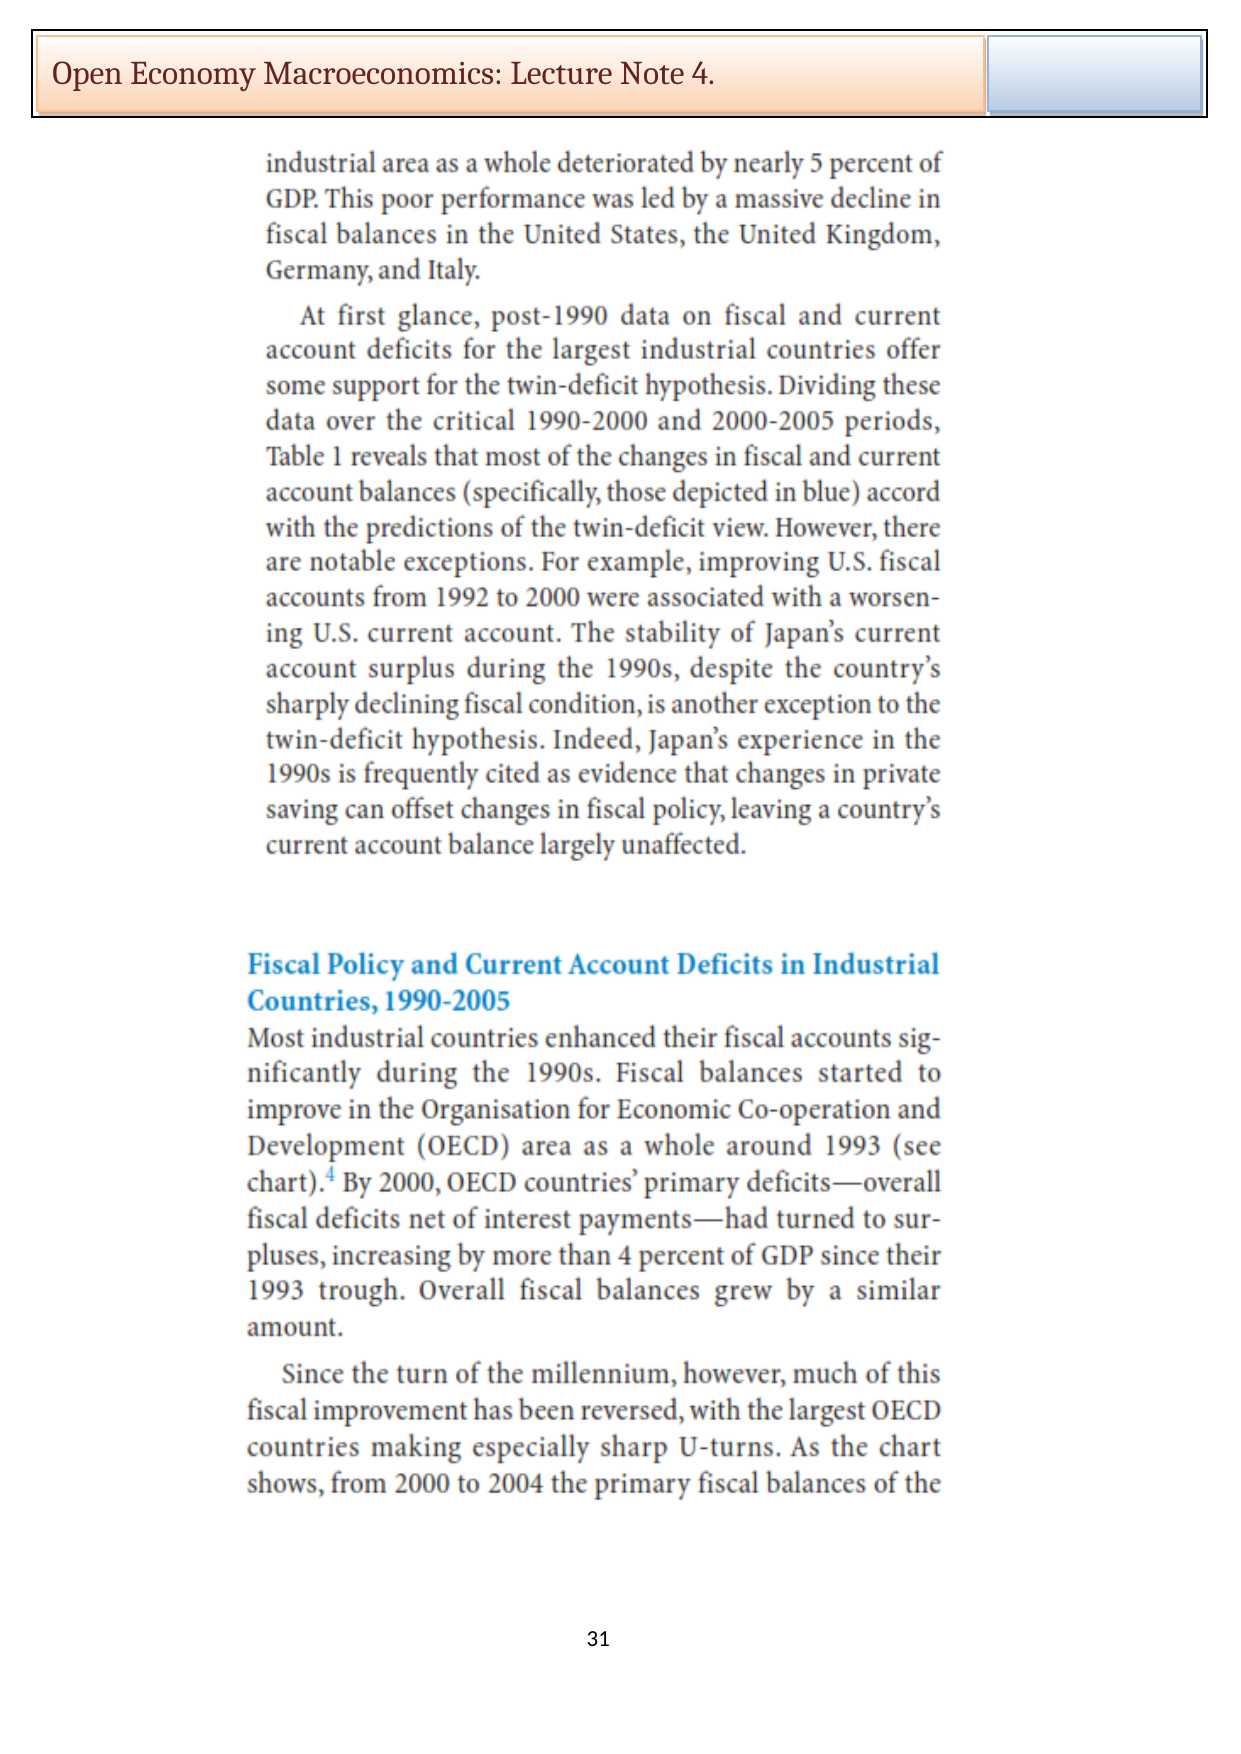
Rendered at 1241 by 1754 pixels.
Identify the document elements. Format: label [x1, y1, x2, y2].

picture [249, 147, 947, 866]
picture [232, 943, 964, 1507]
